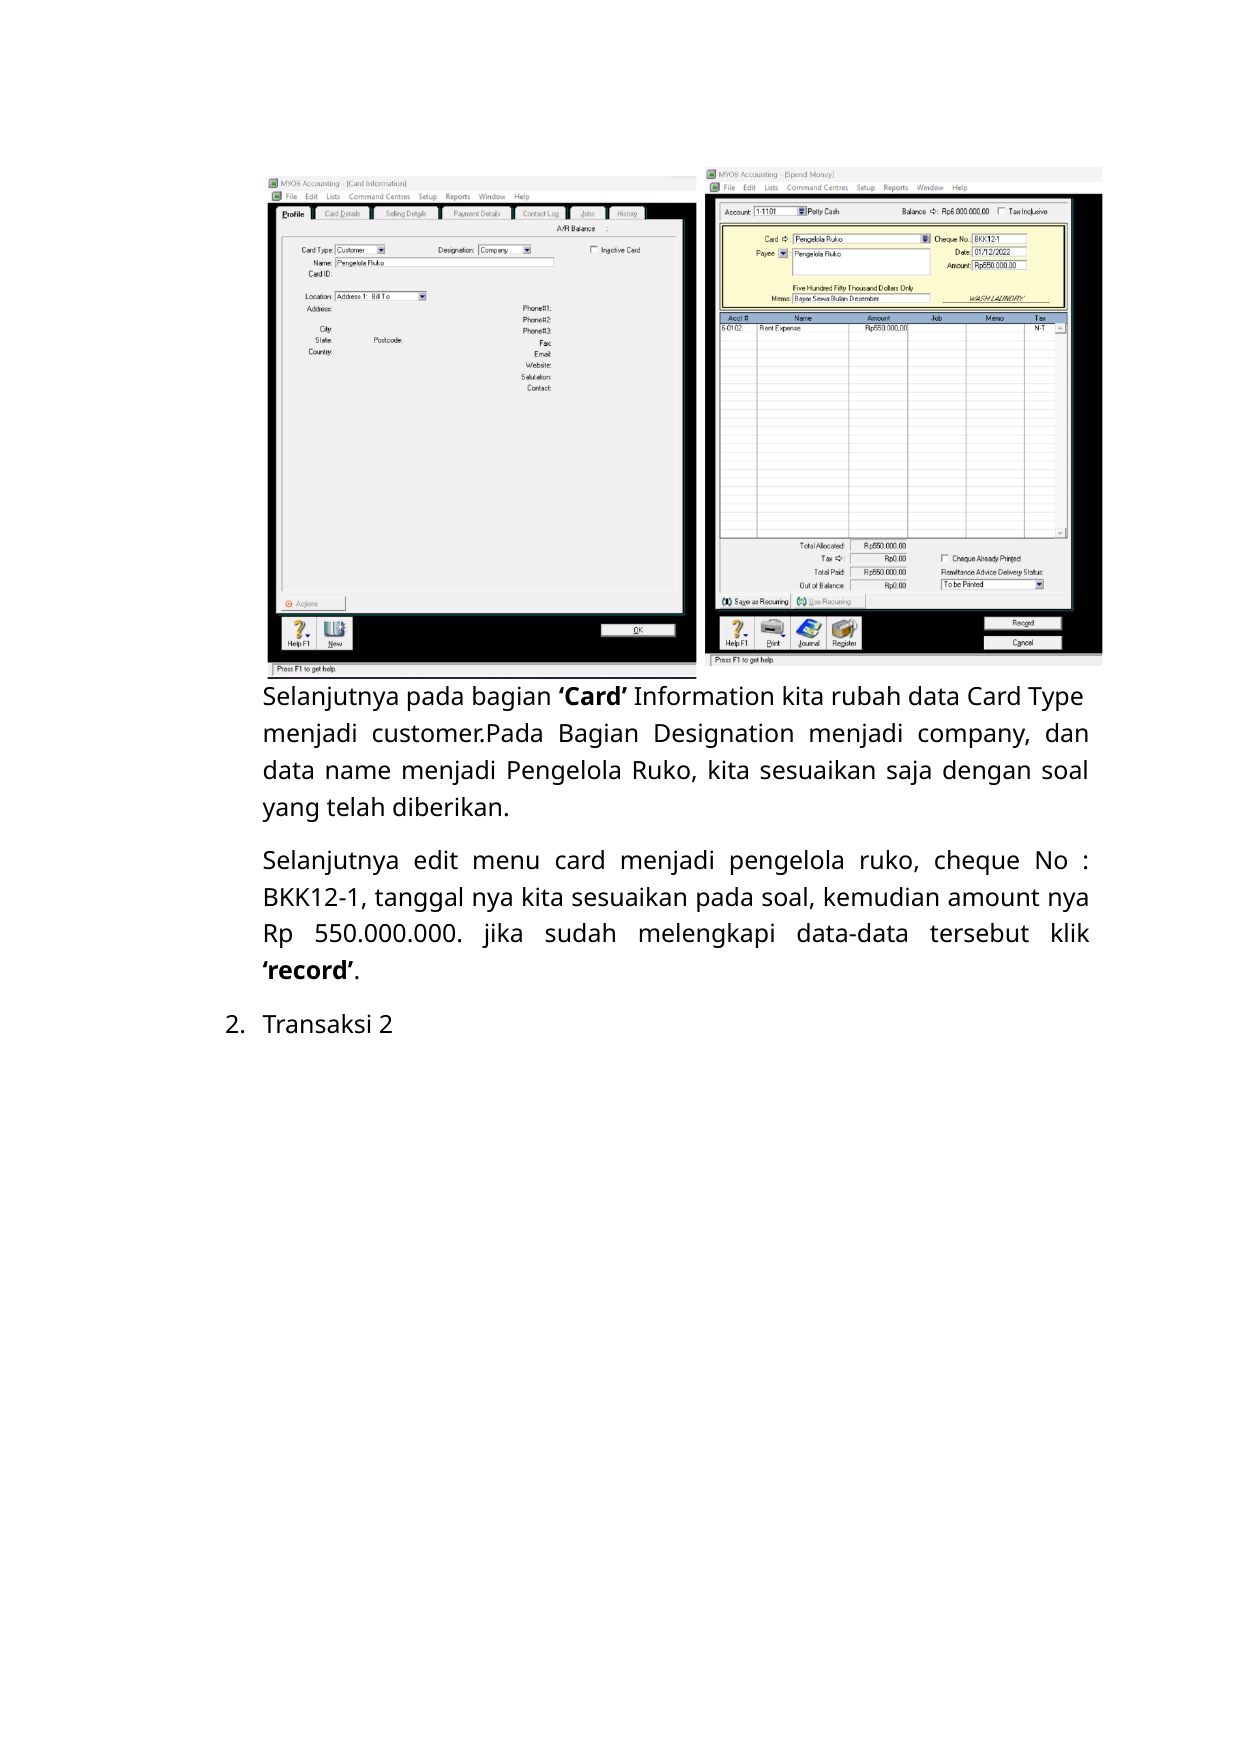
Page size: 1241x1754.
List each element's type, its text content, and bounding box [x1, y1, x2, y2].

picture [705, 167, 1103, 666]
list Transaksi 2 [225, 1006, 1090, 1040]
text Selanjutnya edit menu card menjadi pengelola ruko, cheque No : BKK12-1, tanggal nya kita sesuaikan pada soal, kemudian amount nya Rp 550.000.000. jika sudah melengkapi data-data tersebut klik ‘record’. [262, 843, 1090, 987]
picture [267, 176, 697, 679]
